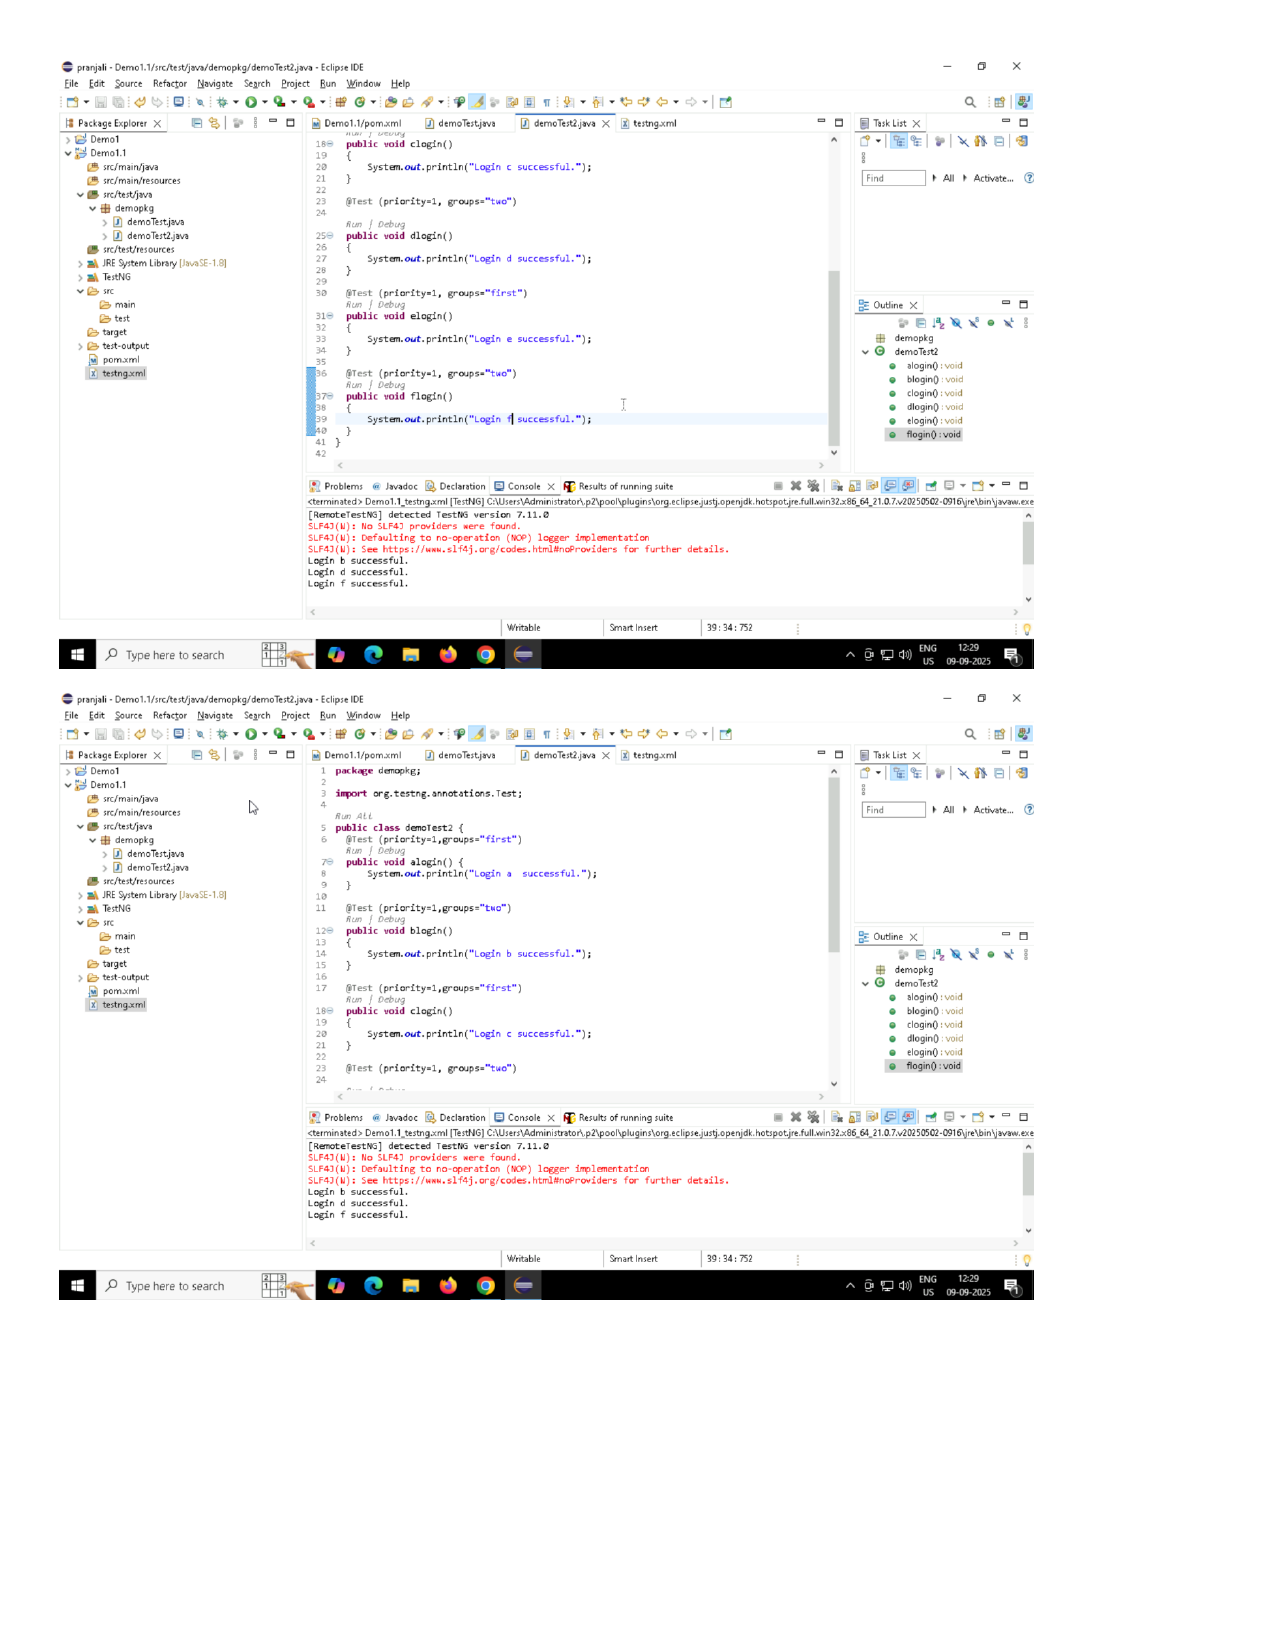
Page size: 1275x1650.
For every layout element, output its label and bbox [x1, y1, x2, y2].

picture [59, 690, 1034, 1300]
picture [59, 59, 1034, 669]
